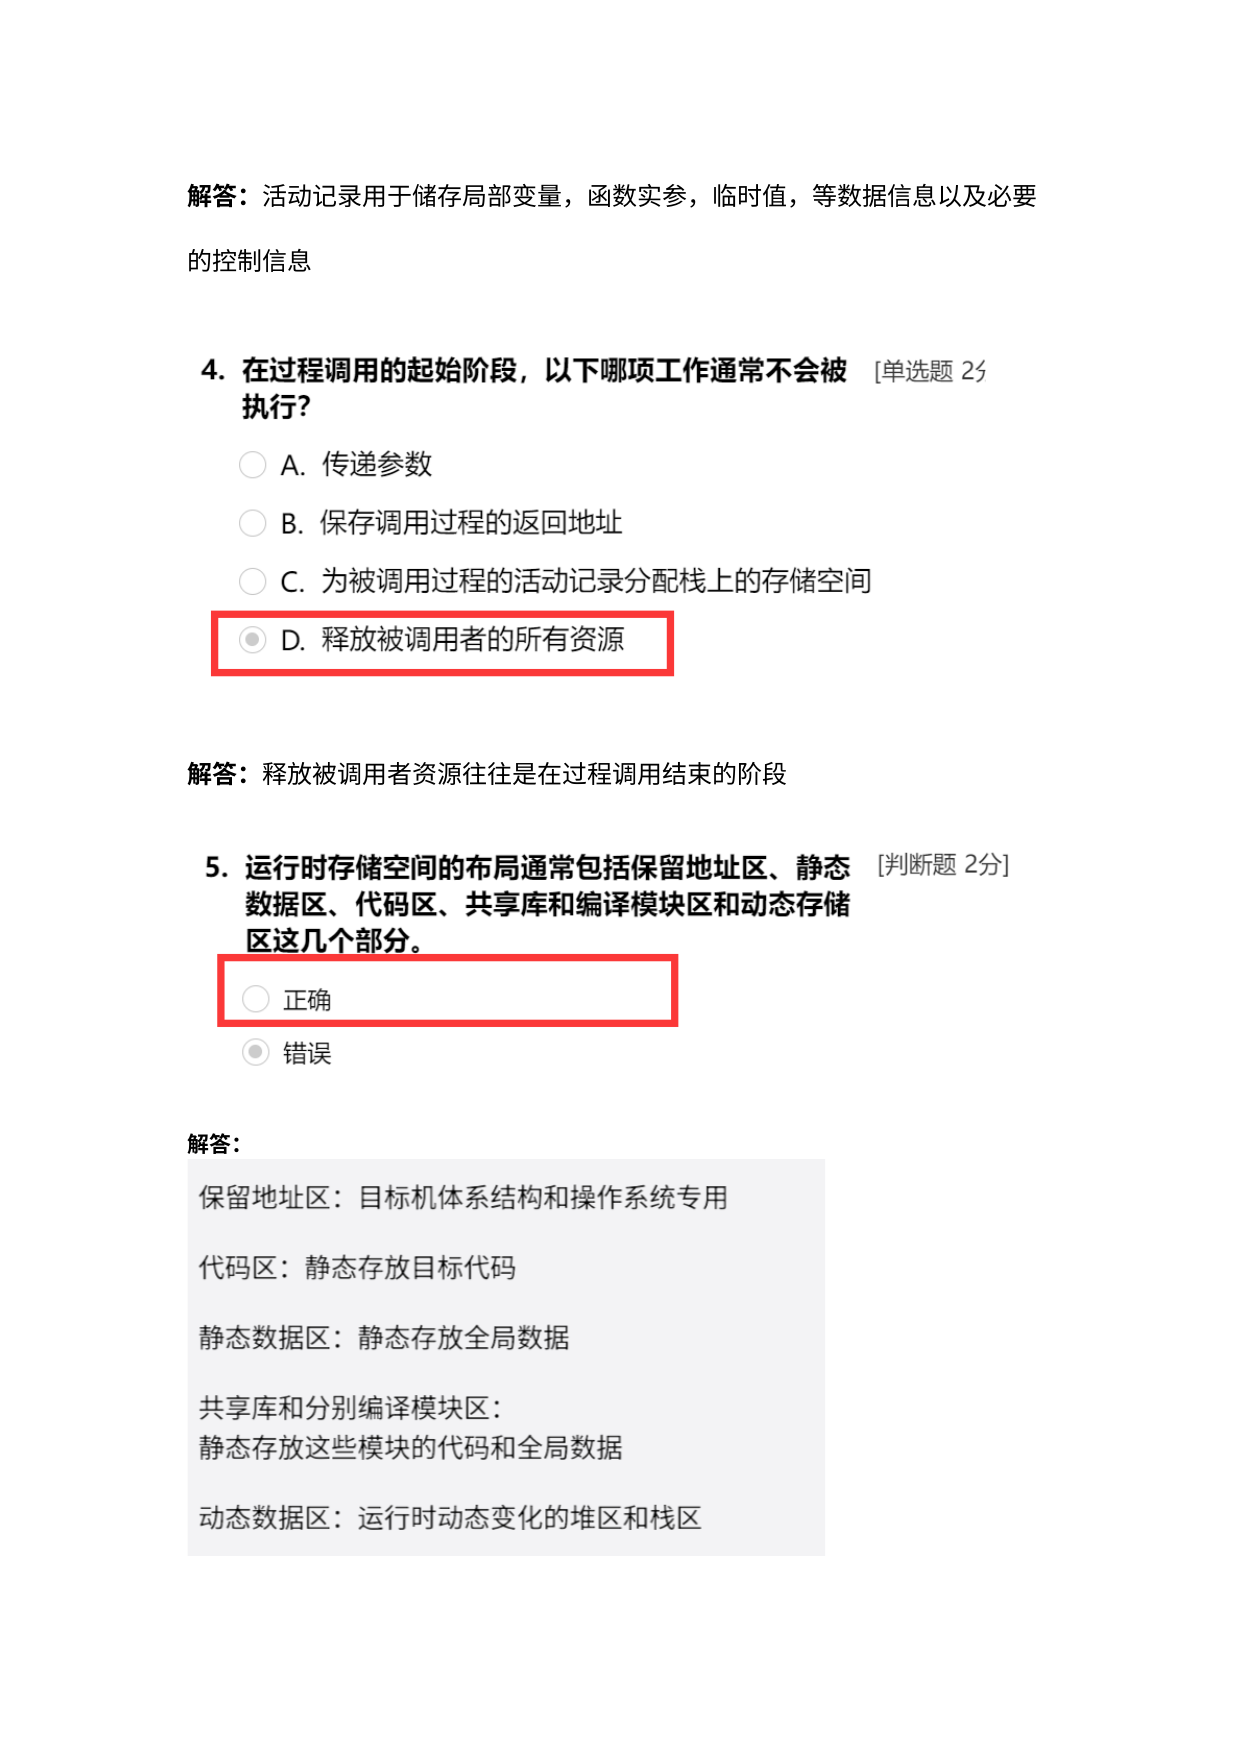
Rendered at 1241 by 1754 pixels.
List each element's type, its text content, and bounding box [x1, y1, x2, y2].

text 解答：活动记录用于储存局部变量，函数实参，临时值，等数据信息以及必要的控制信息 [187, 162, 1053, 292]
picture [187, 321, 986, 694]
picture [187, 834, 1031, 1099]
text 解答：释放被调用者资源往往是在过程调用结束的阶段 [187, 740, 1053, 805]
picture [187, 1159, 826, 1556]
list 解答： [187, 1127, 1053, 1159]
